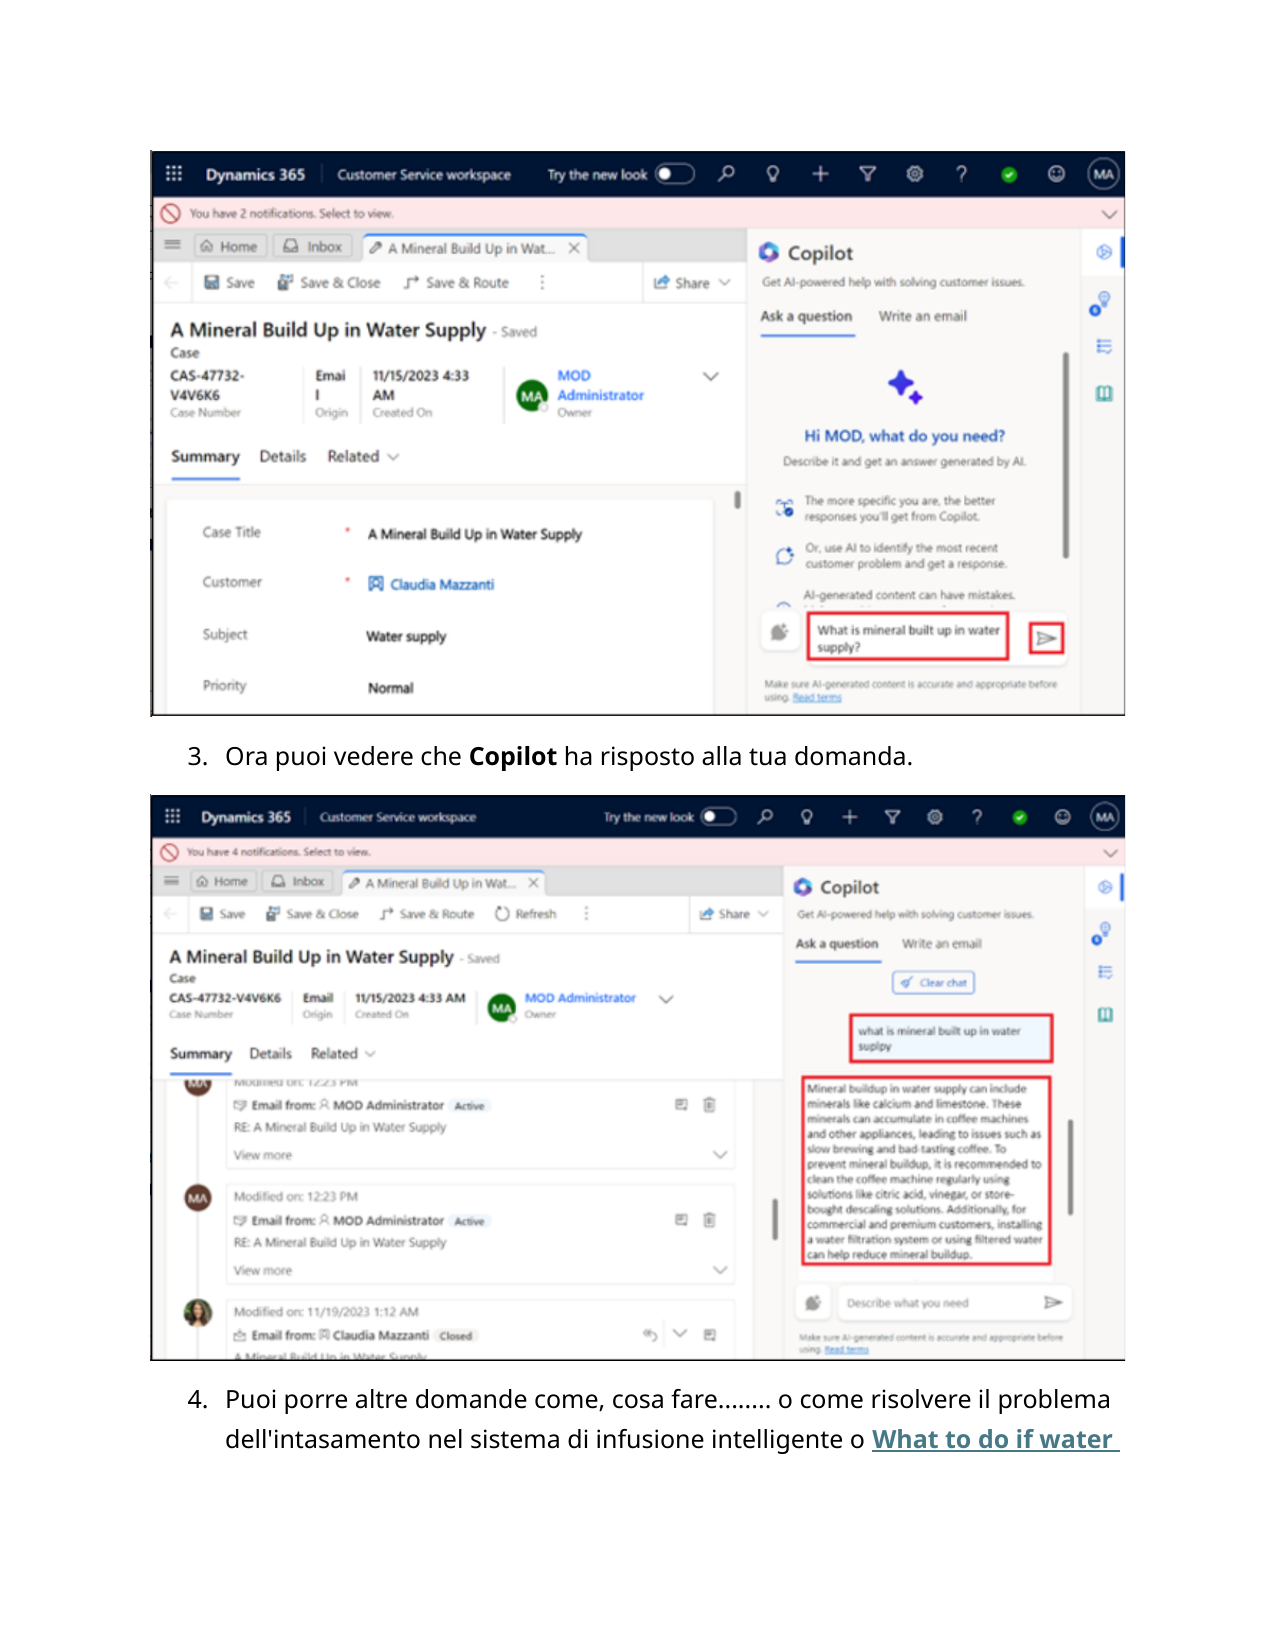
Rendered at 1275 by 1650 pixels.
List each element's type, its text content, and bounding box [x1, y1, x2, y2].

picture [150, 150, 1125, 717]
list Ora puoi vedere che Copilot ha risposto alla tua domanda. [187, 739, 1125, 773]
picture [150, 794, 1125, 1361]
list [187, 1382, 1125, 1455]
